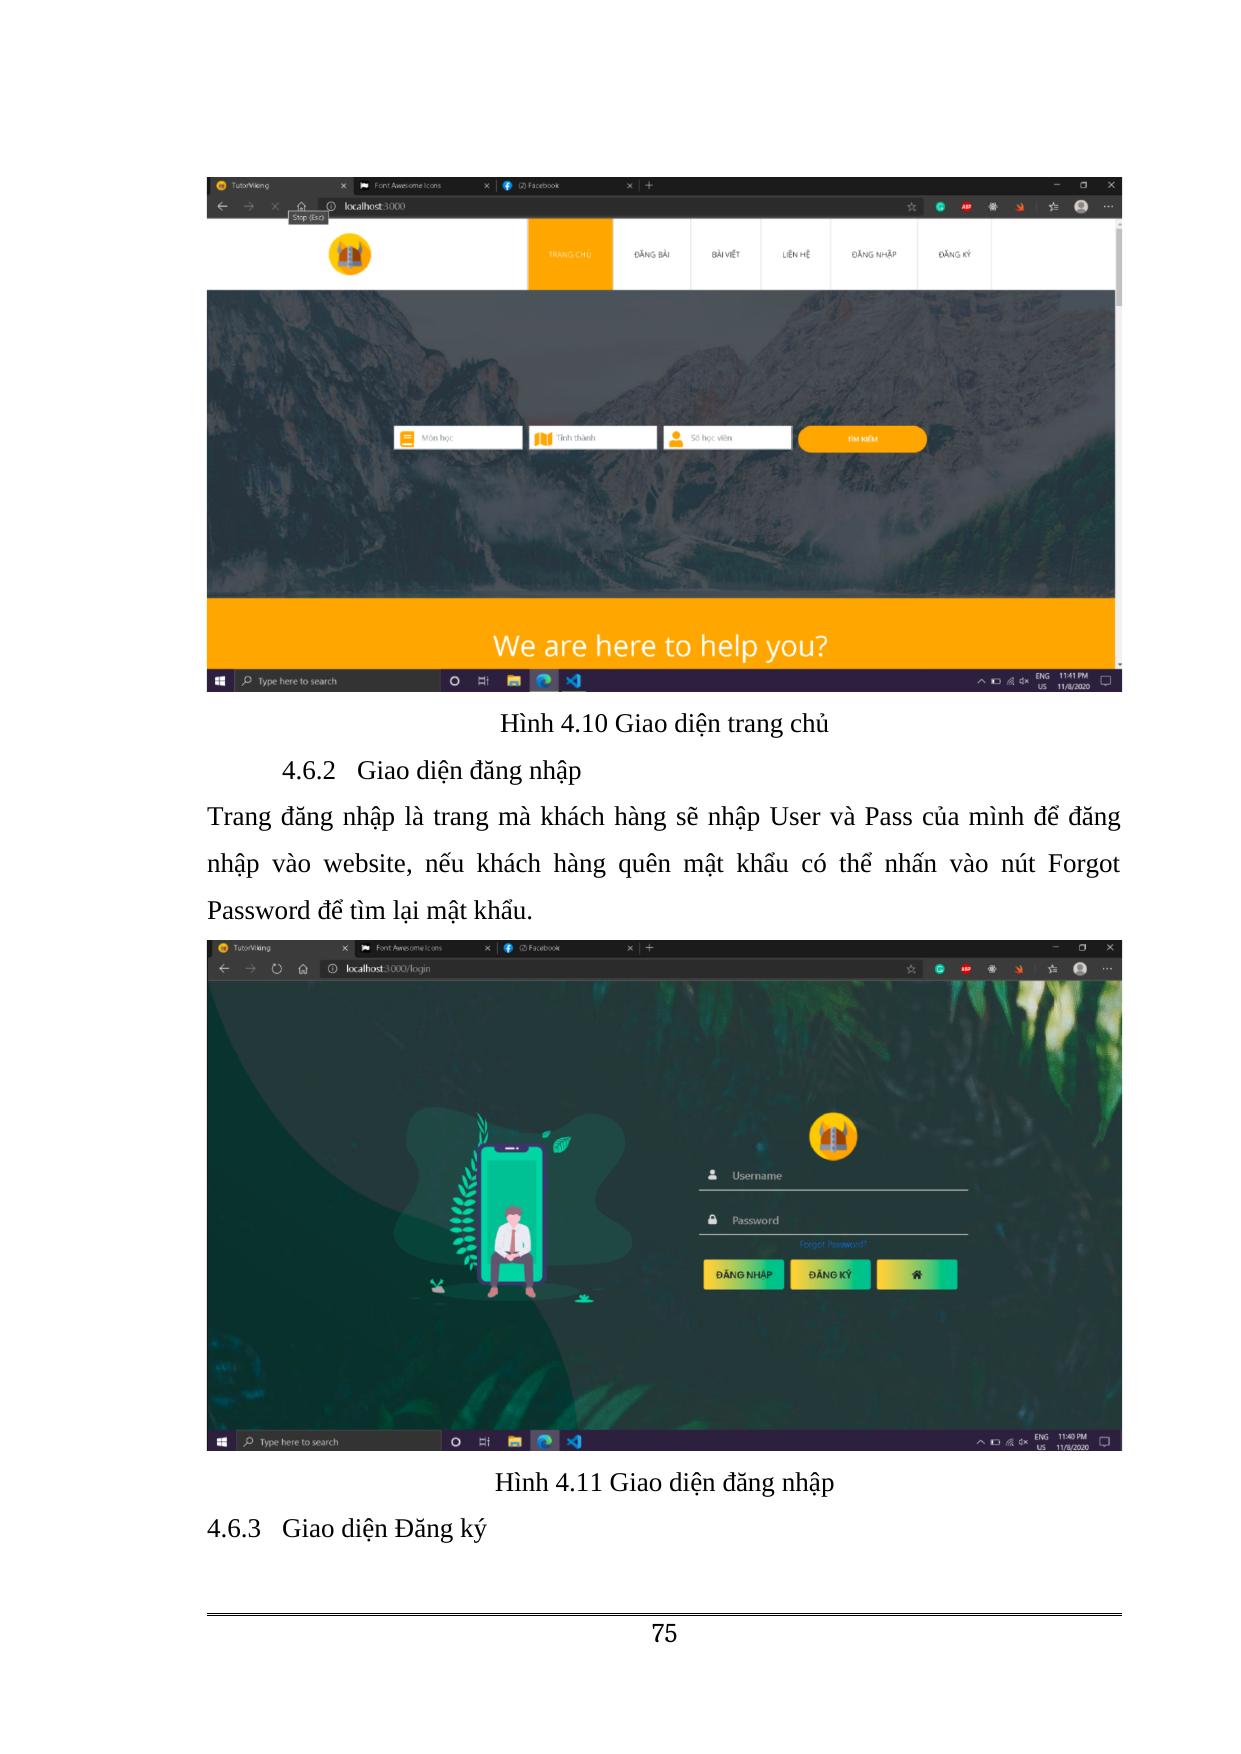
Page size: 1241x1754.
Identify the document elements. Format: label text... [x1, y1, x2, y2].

text Hình 4.10 Giao diện trang chủ [207, 707, 1122, 738]
picture [206, 177, 1123, 692]
picture [206, 940, 1123, 1451]
list Giao diện Đăng ký [207, 1513, 1122, 1544]
list Giao diện đăng nhập [282, 754, 1122, 785]
list Hình 4.11 Giao diện đăng nhập [207, 1451, 1122, 1497]
text Trang đăng nhập là trang mà khách hàng sẽ nhập User và Pass của mình để đăng nhập vào website, nếu khách hàng quên mật khẩu có thể nhấn vào nút Forgot Password để tìm lại mật khẩu. [207, 800, 1122, 925]
